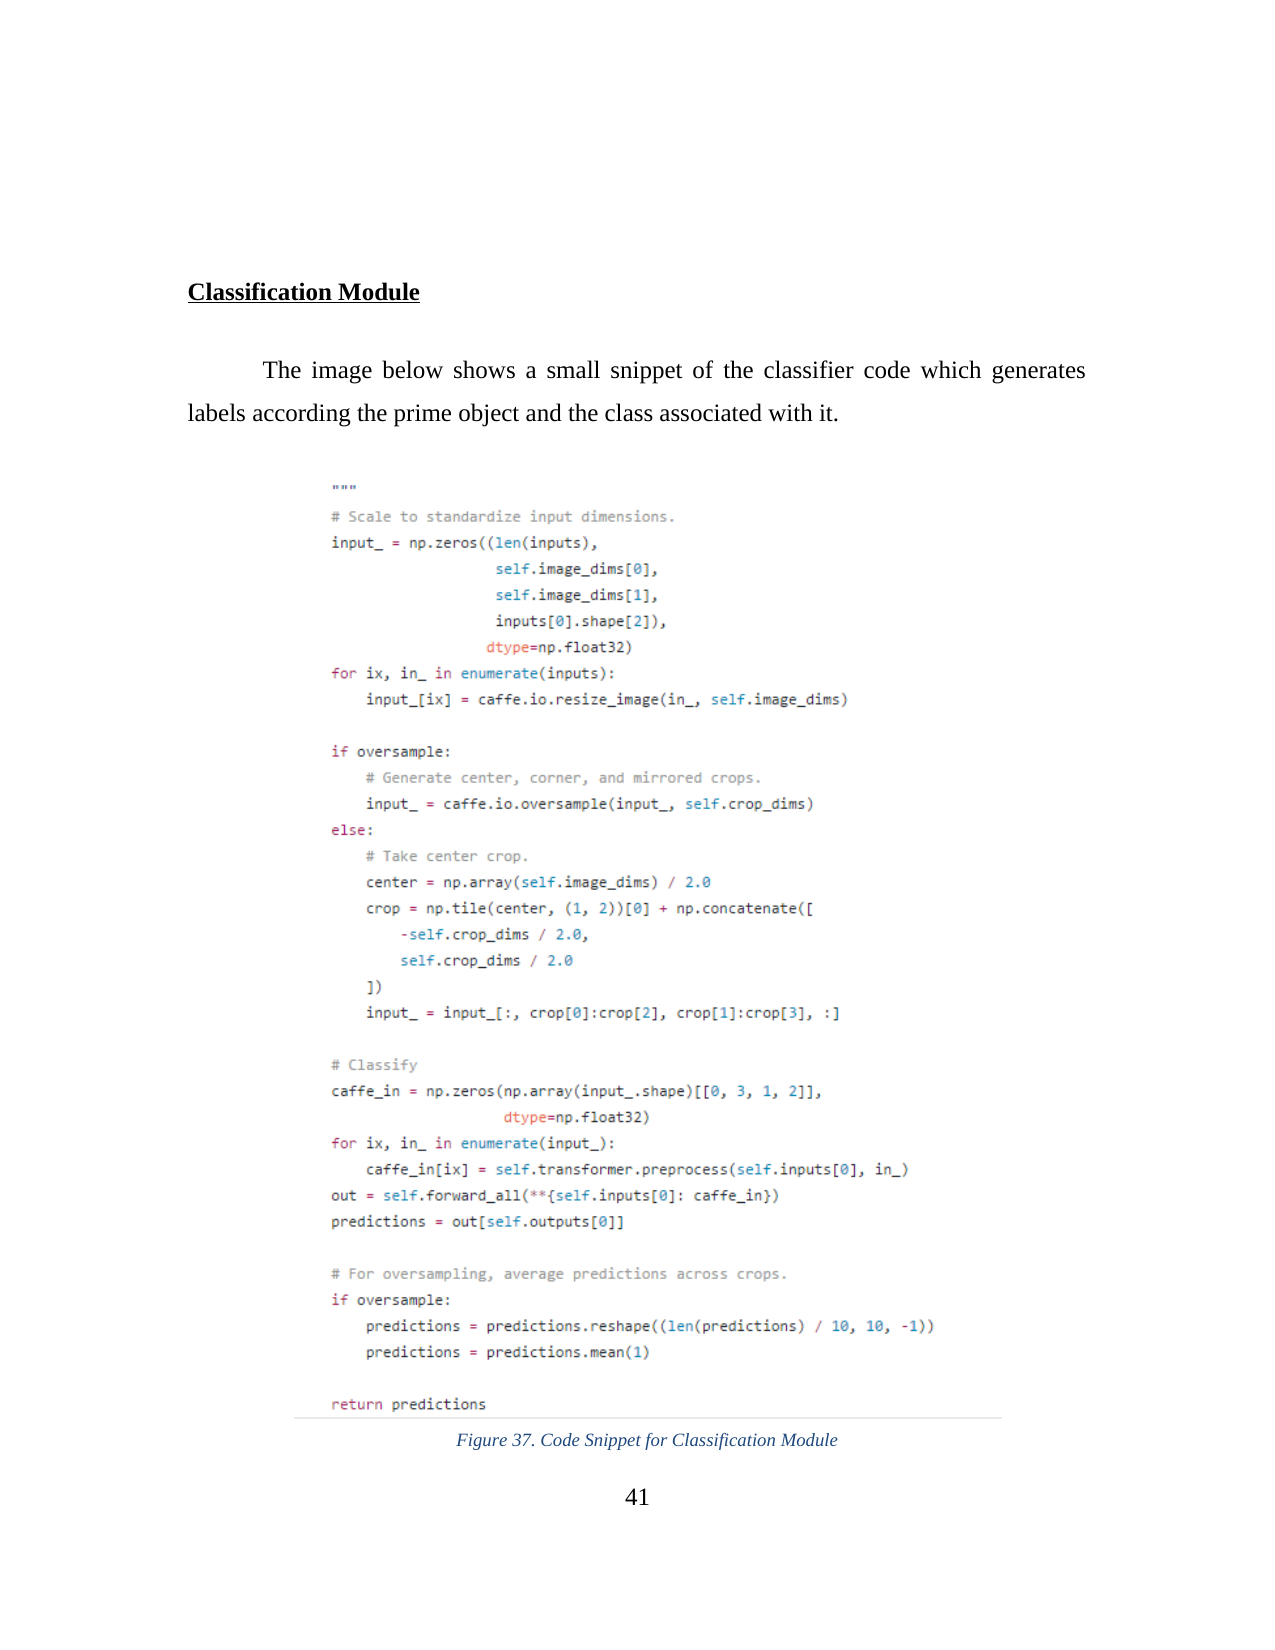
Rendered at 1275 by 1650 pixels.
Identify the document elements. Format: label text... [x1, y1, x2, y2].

picture [293, 484, 1003, 1420]
subtitle Classification Module [187, 253, 1087, 312]
text The image below shows a small snippet of the classifier code which generates labels according the prime object and the class associated with it. [187, 355, 1087, 427]
